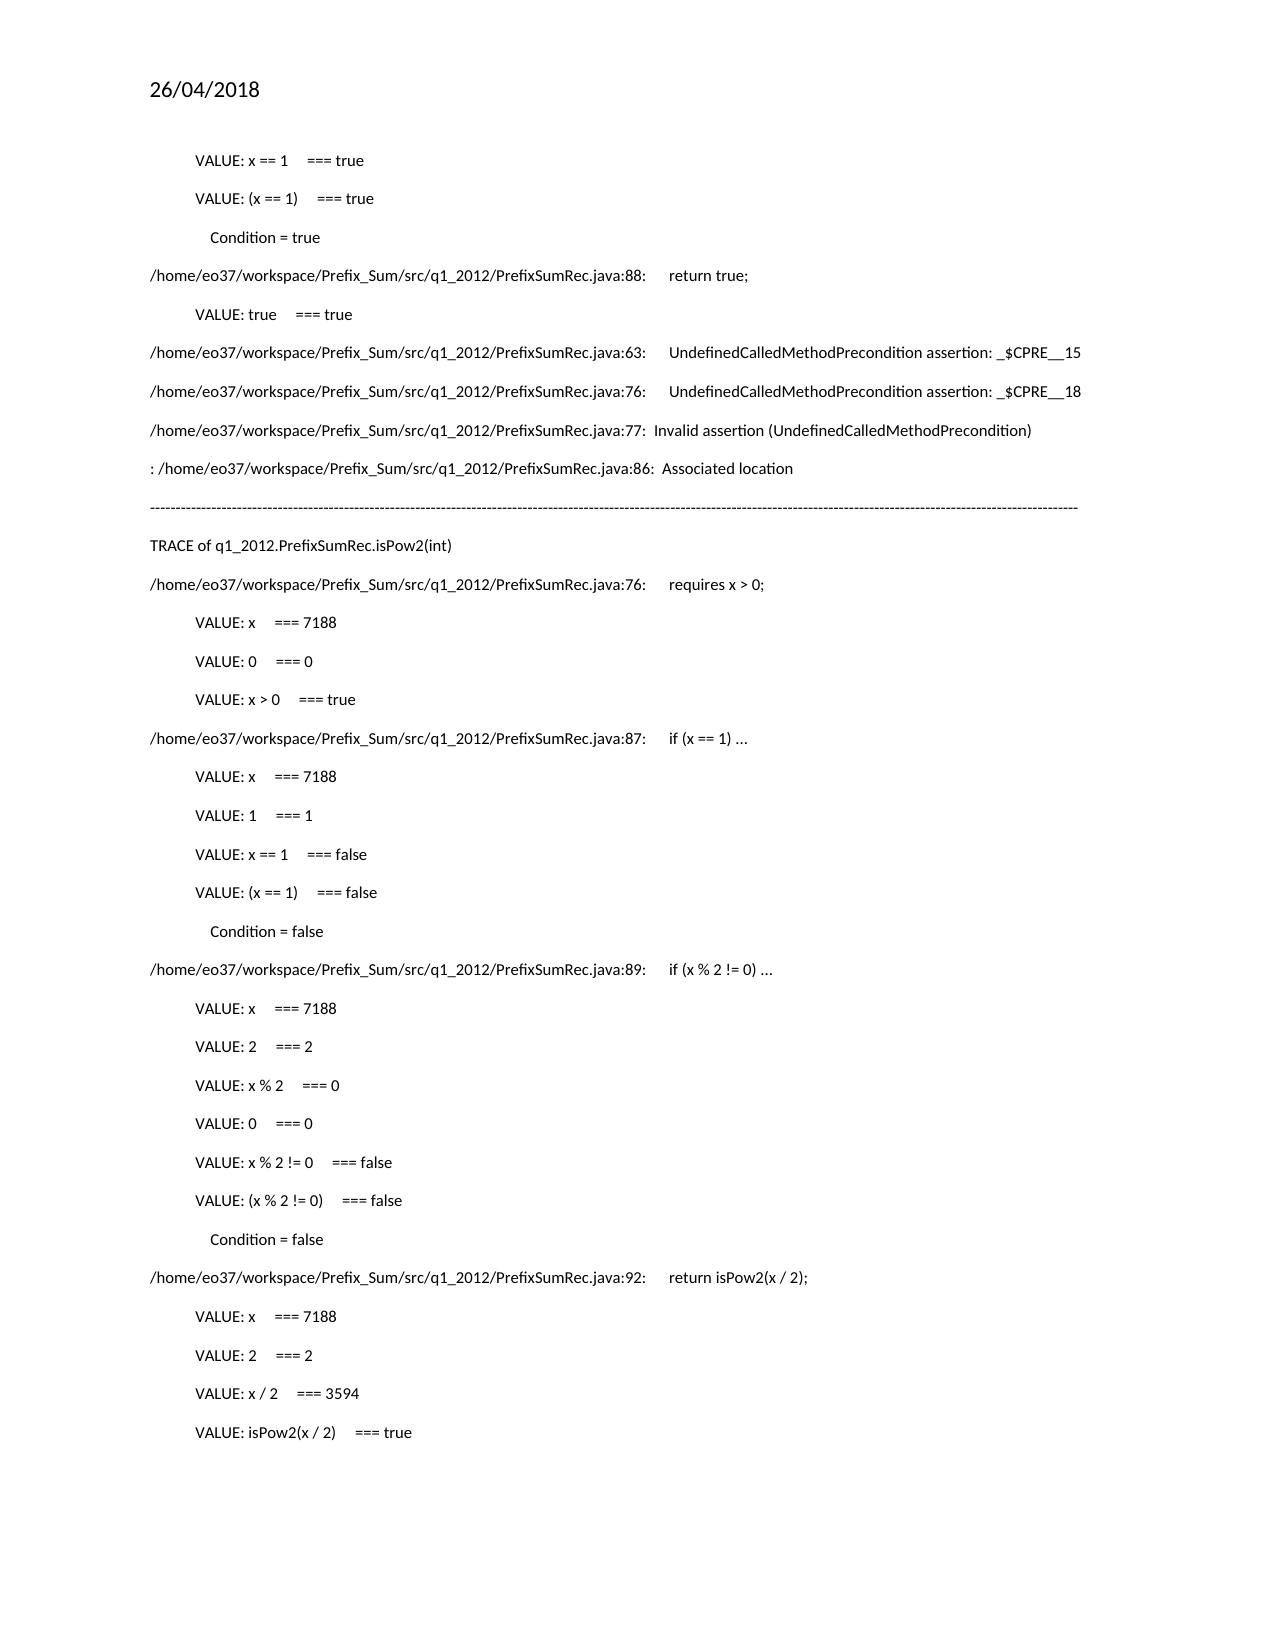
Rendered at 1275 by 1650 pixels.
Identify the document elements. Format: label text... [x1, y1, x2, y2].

text VALUE: x / 2 === 3594 [150, 1383, 1125, 1404]
text /home/eo37/workspace/Prefix_Sum/src/q1_2012/PrefixSumRec.java:92: return isPow2(x / 2); [150, 1268, 1125, 1288]
text Condition = false [150, 921, 1125, 941]
text /home/eo37/workspace/Prefix_Sum/src/q1_2012/PrefixSumRec.java:88: return true; [150, 266, 1125, 286]
text VALUE: x > 0 === true [150, 689, 1125, 710]
text TRACE of q1_2012.PrefixSumRec.isPow2(int) [150, 535, 1125, 556]
text VALUE: x === 7188 [150, 998, 1125, 1018]
text VALUE: x % 2 != 0 === false [150, 1152, 1125, 1172]
text /home/eo37/workspace/Prefix_Sum/src/q1_2012/PrefixSumRec.java:76: UndefinedCalledMethodPrecondition assertion: _$CPRE__18 [150, 381, 1125, 402]
text VALUE: x === 7188 [150, 612, 1125, 633]
text Condition = false [150, 1229, 1125, 1249]
text VALUE: (x % 2 != 0) === false [150, 1191, 1125, 1211]
text VALUE: isPow2(x / 2) === true [150, 1422, 1125, 1442]
text /home/eo37/workspace/Prefix_Sum/src/q1_2012/PrefixSumRec.java:87: if (x == 1) ... [150, 728, 1125, 748]
text VALUE: 2 === 2 [150, 1345, 1125, 1365]
text /home/eo37/workspace/Prefix_Sum/src/q1_2012/PrefixSumRec.java:63: UndefinedCalledMethodPrecondition assertion: _$CPRE__15 [150, 343, 1125, 363]
text /home/eo37/workspace/Prefix_Sum/src/q1_2012/PrefixSumRec.java:76: requires x > 0; [150, 574, 1125, 594]
text VALUE: true === true [150, 304, 1125, 324]
text VALUE: 2 === 2 [150, 1036, 1125, 1057]
text VALUE: x % 2 === 0 [150, 1075, 1125, 1095]
text VALUE: 0 === 0 [150, 651, 1125, 671]
text VALUE: 0 === 0 [150, 1113, 1125, 1134]
text VALUE: x === 7188 [150, 767, 1125, 787]
text VALUE: (x == 1) === true [150, 188, 1125, 209]
text VALUE: 1 === 1 [150, 805, 1125, 826]
text -------------------------------------------------------------------------------------------------------------------------------------------------------------------------------------- [150, 497, 1125, 517]
text VALUE: x === 7188 [150, 1306, 1125, 1327]
text VALUE: x == 1 === false [150, 844, 1125, 864]
text /home/eo37/workspace/Prefix_Sum/src/q1_2012/PrefixSumRec.java:77: Invalid assertion (UndefinedCalledMethodPrecondition) [150, 420, 1125, 440]
text /home/eo37/workspace/Prefix_Sum/src/q1_2012/PrefixSumRec.java:89: if (x % 2 != 0) ... [150, 959, 1125, 980]
text Condition = true [150, 227, 1125, 247]
text : /home/eo37/workspace/Prefix_Sum/src/q1_2012/PrefixSumRec.java:86: Associated location [150, 458, 1125, 479]
text VALUE: (x == 1) === false [150, 882, 1125, 903]
text VALUE: x == 1 === true [150, 150, 1125, 170]
